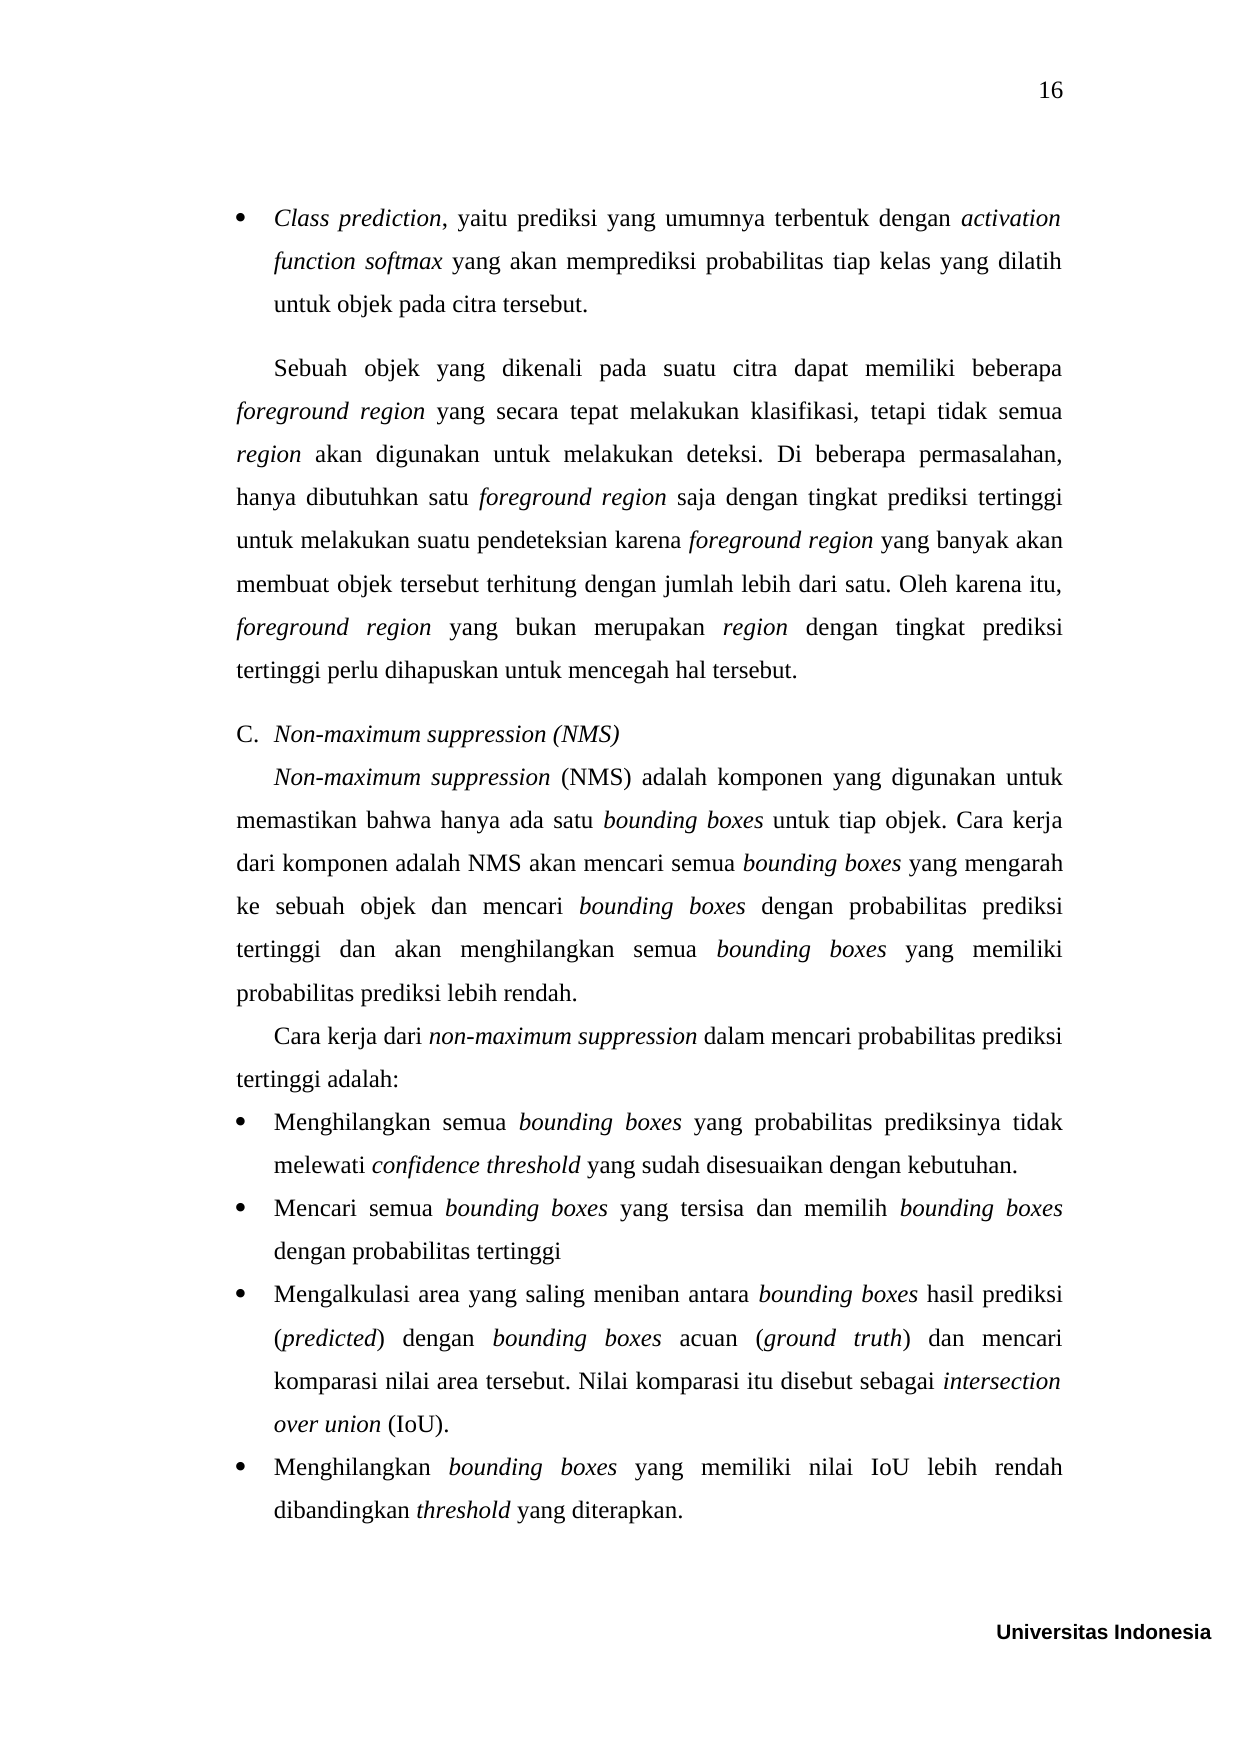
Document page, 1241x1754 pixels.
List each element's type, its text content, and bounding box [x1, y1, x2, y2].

list Non-maximum suppression (NMS) adalah komponen yang digunakan untuk memastikan bahwa hanya ada satu bounding boxes untuk tiap objek. Cara kerja dari komponen adalah NMS akan mencari semua bounding boxes yang mengarah ke sebuah objek dan mencari bounding boxes dengan probabilitas prediksi tertinggi dan akan menghilangkan semua bounding boxes yang memiliki probabilitas prediksi lebih rendah. [236, 762, 1063, 1006]
list Cara kerja dari non-maximum suppression dalam mencari probabilitas prediksi tertinggi adalah: [236, 1021, 1063, 1093]
list Menghilangkan semua bounding boxes yang probabilitas prediksinya tidak melewati confidence threshold yang sudah disesuaikan dengan kebutuhan. [236, 1107, 1063, 1179]
text Sebuah objek yang dikenali pada suatu citra dapat memiliki beberapa foreground region yang secara tepat melakukan klasifikasi, tetapi tidak semua region akan digunakan untuk melakukan deteksi. Di beberapa permasalahan, hanya dibutuhkan satu foreground region saja dengan tingkat prediksi tertinggi untuk melakukan suatu pendeteksian karena foreground region yang banyak akan membuat objek tersebut terhitung dengan jumlah lebih dari satu. Oleh karena itu, foreground region yang bukan merupakan region dengan tingkat prediksi tertinggi perlu dihapuskan untuk mencegah hal tersebut. [236, 353, 1063, 684]
list Class prediction, yaitu prediksi yang umumnya terbentuk dengan activation function softmax yang akan memprediksi probabilitas tiap kelas yang dilatih untuk objek pada citra tersebut. [236, 203, 1063, 318]
list Mencari semua bounding boxes yang tersisa dan memilih bounding boxes dengan probabilitas tertinggi [236, 1193, 1063, 1265]
list Non-maximum suppression (NMS) [236, 719, 1063, 748]
list Menghilangkan bounding boxes yang memiliki nilai IoU lebih rendah dibandingkan threshold yang diterapkan. [236, 1452, 1063, 1524]
list Mengalkulasi area yang saling meniban antara bounding boxes hasil prediksi (predicted) dengan bounding boxes acuan (ground truth) dan mencari komparasi nilai area tersebut. Nilai komparasi itu disebut sebagai intersection over union (IoU). [236, 1279, 1063, 1438]
